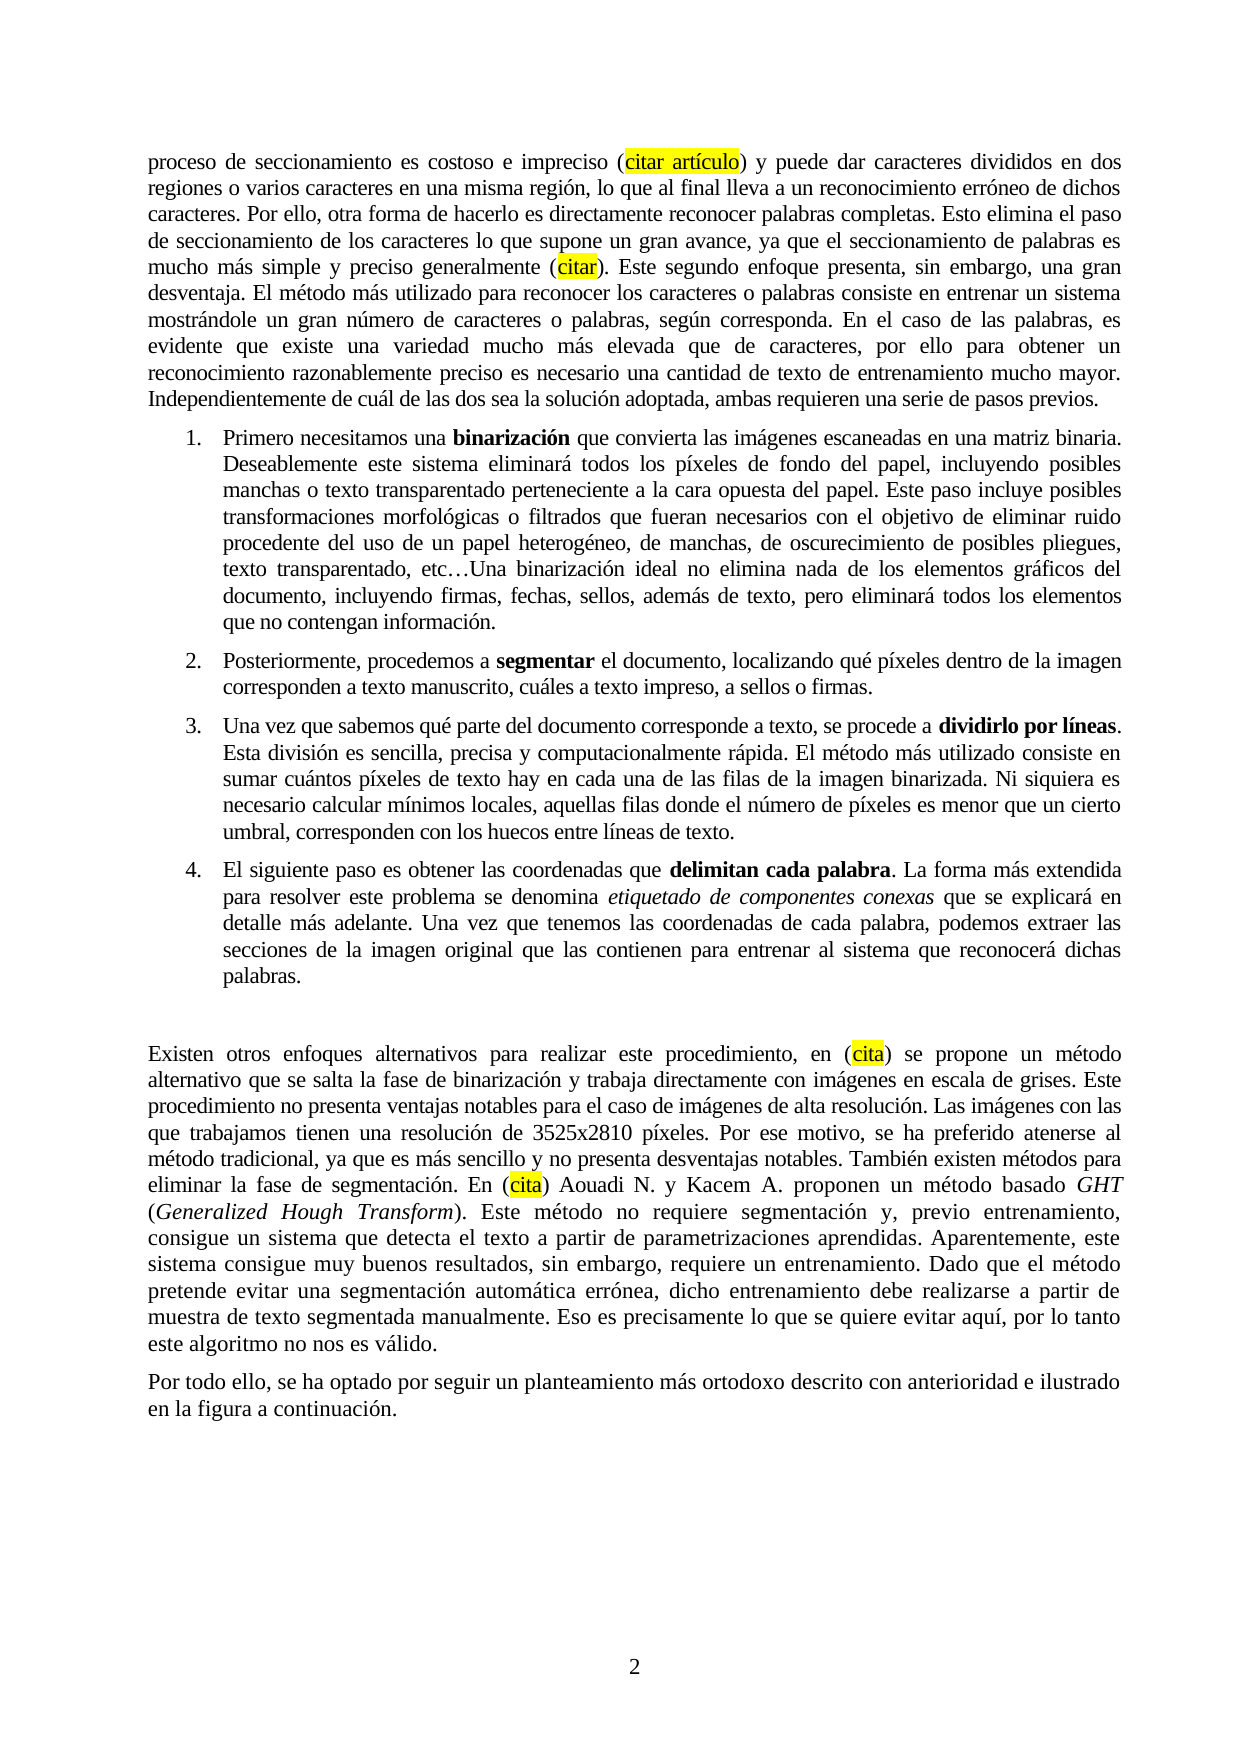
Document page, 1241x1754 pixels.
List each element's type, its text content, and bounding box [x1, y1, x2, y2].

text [148, 148, 1122, 411]
list Una vez que sabemos qué parte del documento corresponde a texto, se procede a dividirlo por líneas. Esta división es sencilla, precisa y computacionalmente rápida. El método más utilizado consiste en sumar cuántos píxeles de texto hay en cada una de las filas de la imagen binarizada. Ni siquiera es necesario calcular mínimos locales, aquellas filas donde el número de píxeles es menor que un cierto umbral, corresponden con los huecos entre líneas de texto. [185, 712, 1122, 844]
list Posteriormente, procedemos a segmentar el documento, localizando qué píxeles dentro de la imagen corresponden a texto manuscrito, cuáles a texto impreso, a sellos o firmas. [185, 647, 1122, 700]
list El siguiente paso es obtener las coordenadas que delimitan cada palabra. La forma más extendida para resolver este problema se denomina etiquetado de componentes conexas que se explicará en detalle más adelante. Una vez que tenemos las coordenadas de cada palabra, podemos extraer las secciones de la imagen original que las contienen para entrenar al sistema que reconocerá dichas palabras. [185, 857, 1122, 988]
text Por todo ello, se ha optado por seguir un planteamiento más ortodoxo descrito con anterioridad e ilustrado en la figura a continuación. [148, 1368, 1122, 1421]
text Existen otros enfoques alternativos para realizar este procedimiento, en (cita) se propone un método alternativo que se salta la fase de binarización y trabaja directamente con imágenes en escala de grises. Este procedimiento no presenta ventajas notables para el caso de imágenes de alta resolución. Las imágenes con las que trabajamos tienen una resolución de 3525x2810 píxeles. Por ese motivo, se ha preferido atenerse al método tradicional, ya que es más sencillo y no presenta desventajas notables. También existen métodos para eliminar la fase de segmentación. En (cita) Aouadi N. y Kacem A. proponen un método basado GHT (Generalized Hough Transform). Este método no requiere segmentación y, previo entrenamiento, consigue un sistema que detecta el texto a partir de parametrizaciones aprendidas. Aparentemente, este sistema consigue muy buenos resultados, sin embargo, requiere un entrenamiento. Dado que el método pretende evitar una segmentación automática errónea, dicho entrenamiento debe realizarse a partir de muestra de texto segmentada manualmente. Eso es precisamente lo que se quiere evitar aquí, por lo tanto este algoritmo no nos es válido. [148, 1040, 1122, 1356]
list Primero necesitamos una binarización que convierta las imágenes escaneadas en una matriz binaria. Deseablemente este sistema eliminará todos los píxeles de fondo del papel, incluyendo posibles manchas o texto transparentado perteneciente a la cara opuesta del papel. Este paso incluye posibles transformaciones morfológicas o filtrados que fueran necesarios con el objetivo de eliminar ruido procedente del uso de un papel heterogéneo, de manchas, de oscurecimiento de posibles pliegues, texto transparentado, etc…Una binarización ideal no elimina nada de los elementos gráficos del documento, incluyendo firmas, fechas, sellos, además de texto, pero eliminará todos los elementos que no contengan información. [185, 424, 1122, 634]
